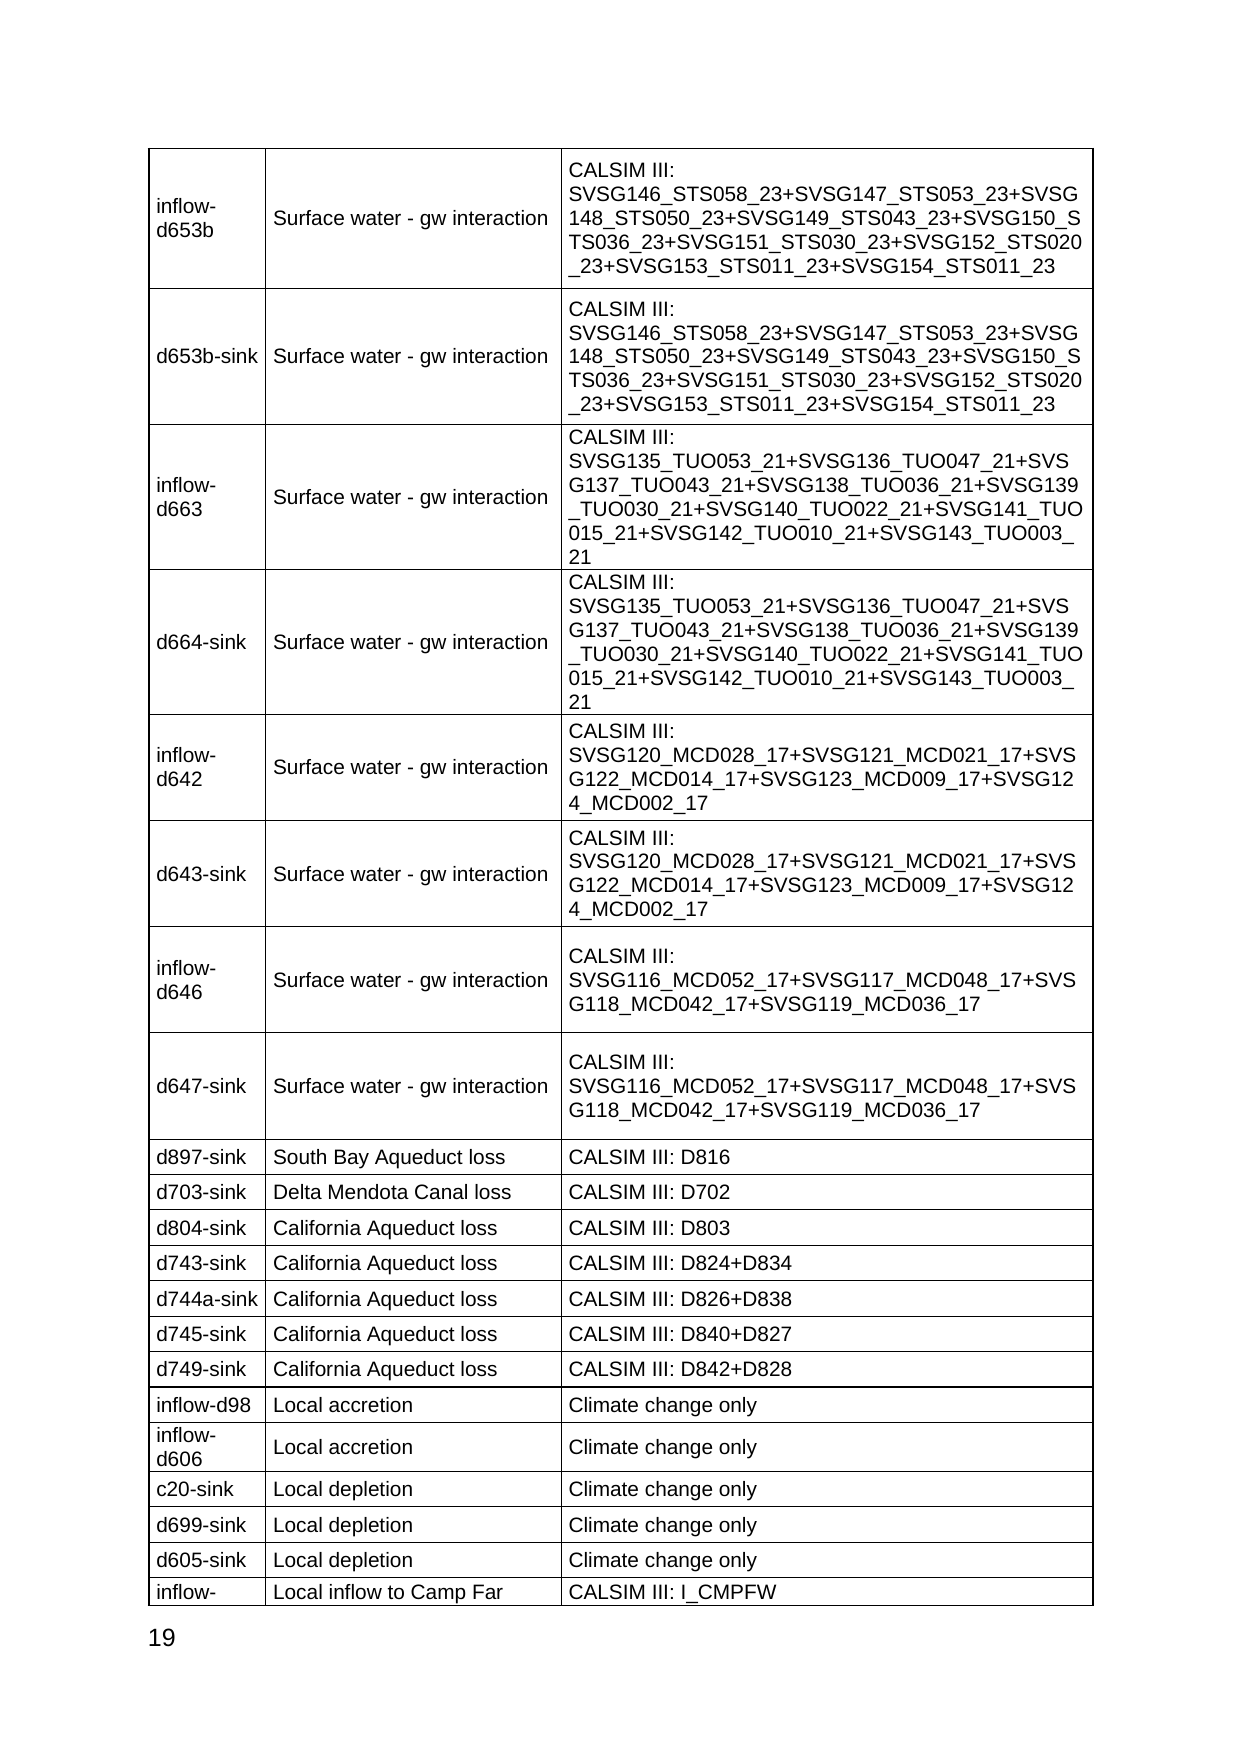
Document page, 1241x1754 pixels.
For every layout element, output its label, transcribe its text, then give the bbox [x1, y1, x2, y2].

table_cell California Aqueduct loss [266, 1246, 561, 1280]
table_cell d664-sink [150, 570, 265, 713]
table_cell inflow-d663 [150, 425, 265, 569]
table_cell d647-sink [150, 1033, 265, 1138]
table_cell Climate change only [562, 1388, 1092, 1422]
table_cell inflow-d653b [150, 149, 265, 288]
table_cell CALSIM III: SVSG146_STS058_23+SVSG147_STS053_23+SVSG148_STS050_23+SVSG149_STS043_23+SVSG150_STS036_23+SVSG151_STS030_23+SVSG152_STS020_23+SVSG153_STS011_23+SVSG154_STS011_23 [562, 289, 1092, 424]
table_cell d897-sink [150, 1140, 265, 1174]
table_cell d804-sink [150, 1210, 265, 1245]
table_cell Surface water - gw interaction [266, 289, 561, 424]
table_cell Climate change only [562, 1507, 1092, 1542]
table_cell CALSIM III: SVSG116_MCD052_17+SVSG117_MCD048_17+SVSG118_MCD042_17+SVSG119_MCD036_17 [562, 927, 1092, 1032]
table_cell CALSIM III: SVSG116_MCD052_17+SVSG117_MCD048_17+SVSG118_MCD042_17+SVSG119_MCD036_17 [562, 1033, 1092, 1138]
table_cell Surface water - gw interaction [266, 149, 561, 288]
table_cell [266, 1578, 561, 1605]
table_cell Local accretion [266, 1423, 561, 1471]
table_cell CALSIM III: SVSG120_MCD028_17+SVSG121_MCD021_17+SVSG122_MCD014_17+SVSG123_MCD009_17+SVSG124_MCD002_17 [562, 715, 1092, 820]
table_cell CALSIM III: SVSG135_TUO053_21+SVSG136_TUO047_21+SVSG137_TUO043_21+SVSG138_TUO036_21+SVSG139_TUO030_21+SVSG140_TUO022_21+SVSG141_TUO015_21+SVSG142_TUO010_21+SVSG143_TUO003_21 [562, 570, 1092, 713]
table_cell Local depletion [266, 1543, 561, 1577]
table_cell CALSIM III: D826+D838 [562, 1281, 1092, 1316]
table_cell d744a-sink [150, 1281, 265, 1316]
table_cell CALSIM III: I_CMPFW [562, 1578, 1092, 1605]
table_cell South Bay Aqueduct loss [266, 1140, 561, 1174]
table_cell CALSIM III: D702 [562, 1175, 1092, 1209]
table_cell CALSIM III: SVSG146_STS058_23+SVSG147_STS053_23+SVSG148_STS050_23+SVSG149_STS043_23+SVSG150_STS036_23+SVSG151_STS030_23+SVSG152_STS020_23+SVSG153_STS011_23+SVSG154_STS011_23 [562, 149, 1092, 288]
table_cell d703-sink [150, 1175, 265, 1209]
table_cell Surface water - gw interaction [266, 821, 561, 926]
table_cell inflow-d646 [150, 927, 265, 1032]
table_cell California Aqueduct loss [266, 1210, 561, 1245]
table_cell Surface water - gw interaction [266, 425, 561, 569]
table_cell Surface water - gw interaction [266, 927, 561, 1032]
table_cell inflow-sr_cfw [150, 1578, 265, 1605]
table_cell CALSIM III: D824+D834 [562, 1246, 1092, 1280]
table_cell d749-sink [150, 1352, 265, 1386]
table_cell Local depletion [266, 1472, 561, 1506]
table_cell Surface water - gw interaction [266, 1033, 561, 1138]
table_cell CALSIM III: D842+D828 [562, 1352, 1092, 1386]
table_cell CALSIM III: D816 [562, 1140, 1092, 1174]
table_cell California Aqueduct loss [266, 1352, 561, 1386]
table_cell inflow-d98 [150, 1388, 265, 1422]
table_cell Climate change only [562, 1423, 1092, 1471]
table_cell CALSIM III: SVSG120_MCD028_17+SVSG121_MCD021_17+SVSG122_MCD014_17+SVSG123_MCD009_17+SVSG124_MCD002_17 [562, 821, 1092, 926]
table_cell d699-sink [150, 1507, 265, 1542]
table_cell Surface water - gw interaction [266, 715, 561, 820]
table_cell inflow-d642 [150, 715, 265, 820]
table_cell d743-sink [150, 1246, 265, 1280]
table_cell d745-sink [150, 1317, 265, 1351]
table_cell CALSIM III: D803 [562, 1210, 1092, 1245]
table_cell inflow-d606 [150, 1423, 265, 1471]
table_cell c20-sink [150, 1472, 265, 1506]
table_cell d605-sink [150, 1543, 265, 1577]
table_cell Delta Mendota Canal loss [266, 1175, 561, 1209]
table_cell California Aqueduct loss [266, 1317, 561, 1351]
table_cell Local depletion [266, 1507, 561, 1542]
table_cell California Aqueduct loss [266, 1281, 561, 1316]
table_cell Local accretion [266, 1388, 561, 1422]
table_cell Surface water - gw interaction [266, 570, 561, 713]
table_cell CALSIM III: D840+D827 [562, 1317, 1092, 1351]
table_cell CALSIM III: SVSG135_TUO053_21+SVSG136_TUO047_21+SVSG137_TUO043_21+SVSG138_TUO036_21+SVSG139_TUO030_21+SVSG140_TUO022_21+SVSG141_TUO015_21+SVSG142_TUO010_21+SVSG143_TUO003_21 [562, 425, 1092, 569]
table_cell d653b-sink [150, 289, 265, 424]
table_cell d643-sink [150, 821, 265, 926]
table_cell Climate change only [562, 1472, 1092, 1506]
table_cell Climate change only [562, 1543, 1092, 1577]
